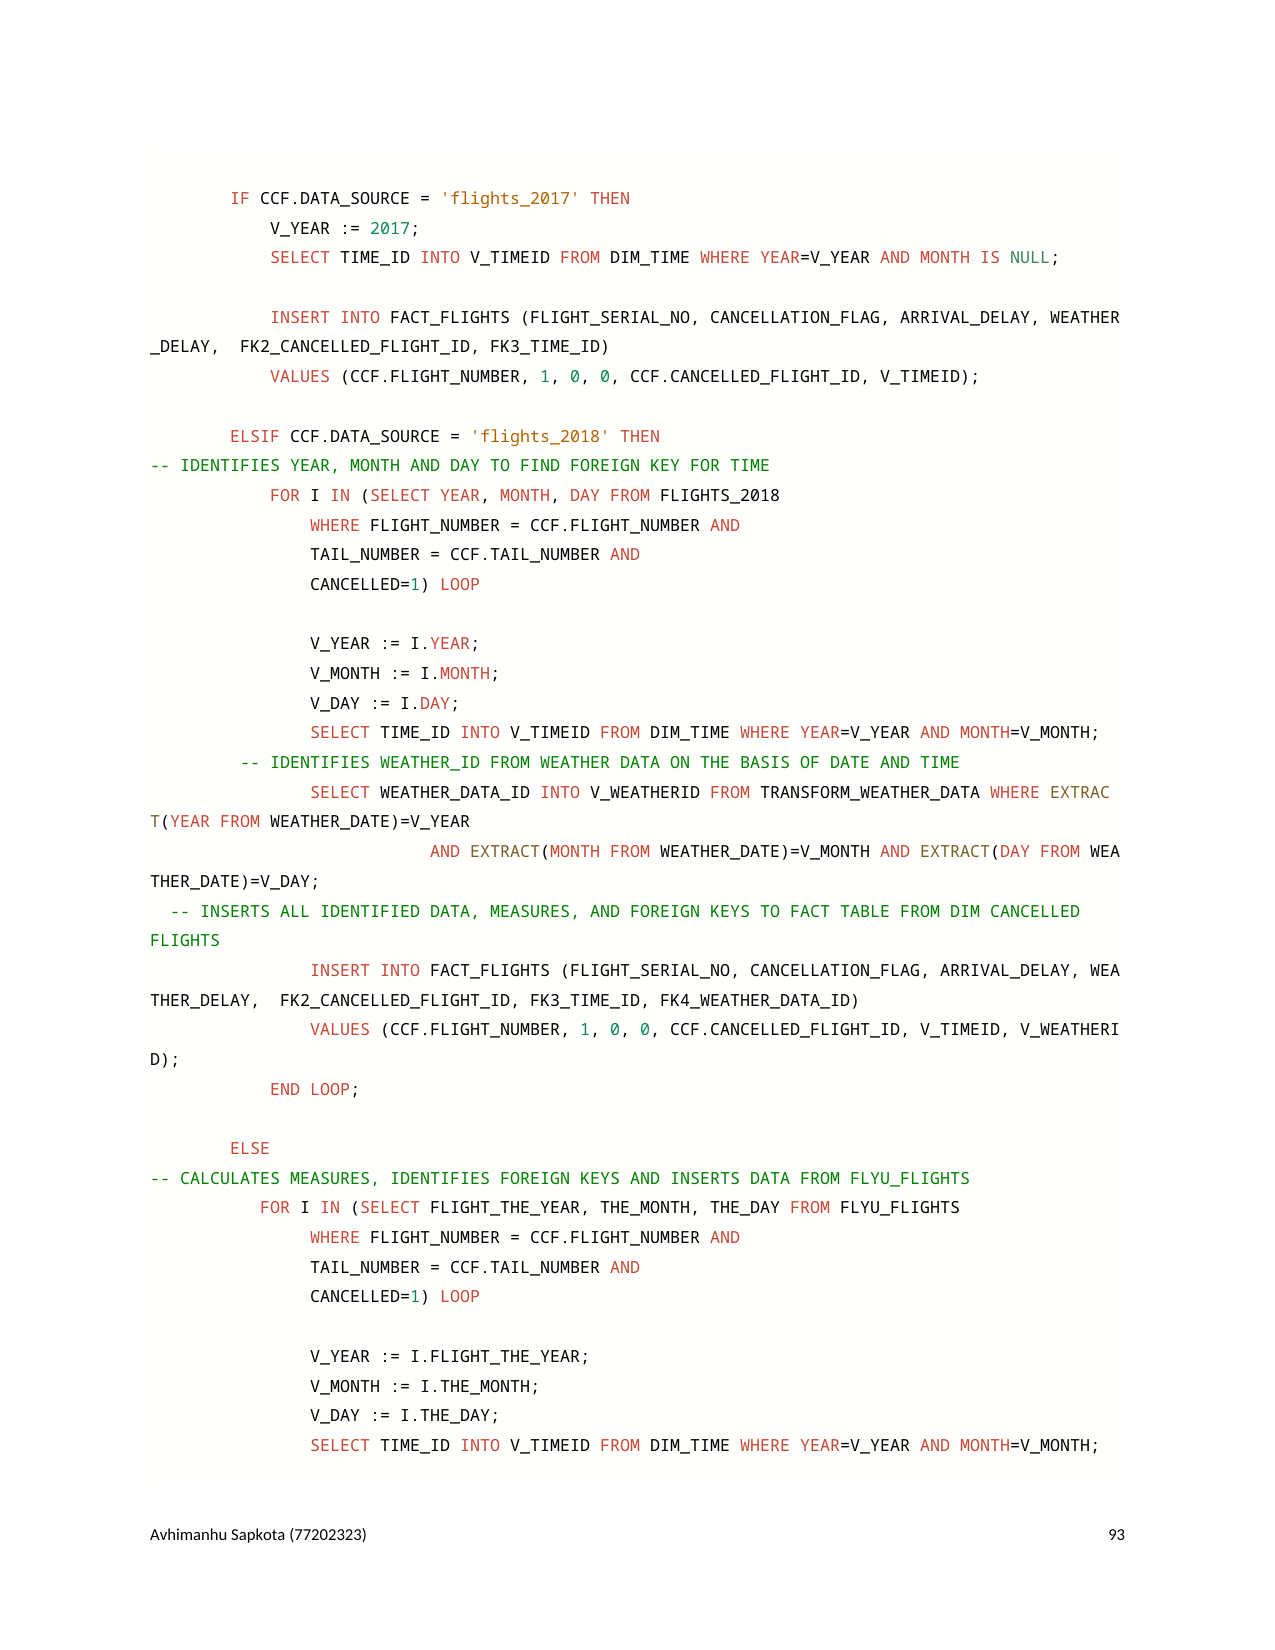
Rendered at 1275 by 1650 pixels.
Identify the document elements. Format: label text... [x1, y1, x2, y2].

text CANCELLED=1) LOOP [150, 566, 1125, 595]
text WHERE FLIGHT_NUMBER = CCF.FLIGHT_NUMBER AND [150, 506, 1125, 536]
text INSERT INTO FACT_FLIGHTS (FLIGHT_SERIAL_NO, CANCELLATION_FLAG, ARRIVAL_DELAY, WEATHER_DELAY, FK2_CANCELLED_FLIGHT_ID, FK3_TIME_ID, FK4_WEATHER_DATA_ID) [150, 952, 1125, 1011]
text V_YEAR := I.FLIGHT_THE_YEAR; [150, 1337, 1125, 1367]
text VALUES (CCF.FLIGHT_NUMBER, 1, 0, 0, CCF.CANCELLED_FLIGHT_ID, V_TIMEID, V_WEATHERID); [150, 1011, 1125, 1070]
text FOR I IN (SELECT FLIGHT_THE_YEAR, THE_MONTH, THE_DAY FROM FLYU_FLIGHTS [150, 1189, 1125, 1219]
text V_MONTH := I.THE_MONTH; [150, 1367, 1125, 1397]
text SELECT WEATHER_DATA_ID INTO V_WEATHERID FROM TRANSFORM_WEATHER_DATA WHERE EXTRACT(YEAR FROM WEATHER_DATE)=V_YEAR [150, 773, 1125, 833]
text SELECT TIME_ID INTO V_TIMEID FROM DIM_TIME WHERE YEAR=V_YEAR AND MONTH=V_MONTH; [150, 1427, 1125, 1456]
text VALUES (CCF.FLIGHT_NUMBER, 1, 0, 0, CCF.CANCELLED_FLIGHT_ID, V_TIMEID); [150, 358, 1125, 387]
text V_DAY := I.DAY; [150, 684, 1125, 714]
text V_MONTH := I.MONTH; [150, 655, 1125, 684]
text -- CALCULATES MEASURES, IDENTIFIES FOREIGN KEYS AND INSERTS DATA FROM FLYU_FLIGHTS [150, 1159, 1125, 1189]
text SELECT TIME_ID INTO V_TIMEID FROM DIM_TIME WHERE YEAR=V_YEAR AND MONTH IS NULL; [150, 239, 1125, 269]
text IF CCF.DATA_SOURCE = 'flights_2017' THEN [150, 180, 1125, 209]
text SELECT TIME_ID INTO V_TIMEID FROM DIM_TIME WHERE YEAR=V_YEAR AND MONTH=V_MONTH; [150, 714, 1125, 744]
text INSERT INTO FACT_FLIGHTS (FLIGHT_SERIAL_NO, CANCELLATION_FLAG, ARRIVAL_DELAY, WEATHER_DELAY, FK2_CANCELLED_FLIGHT_ID, FK3_TIME_ID) [150, 298, 1125, 358]
text -- IDENTIFIES WEATHER_ID FROM WEATHER DATA ON THE BASIS OF DATE AND TIME [150, 744, 1125, 773]
text -- IDENTIFIES YEAR, MONTH AND DAY TO FIND FOREIGN KEY FOR TIME [150, 447, 1125, 477]
text CANCELLED=1) LOOP [150, 1278, 1125, 1308]
text END LOOP; [150, 1070, 1125, 1100]
text AND EXTRACT(MONTH FROM WEATHER_DATE)=V_MONTH AND EXTRACT(DAY FROM WEATHER_DATE)=V_DAY; [150, 833, 1125, 892]
text V_YEAR := I.YEAR; [150, 625, 1125, 655]
text ELSIF CCF.DATA_SOURCE = 'flights_2018' THEN [150, 417, 1125, 447]
text TAIL_NUMBER = CCF.TAIL_NUMBER AND [150, 536, 1125, 566]
text ELSE [150, 1130, 1125, 1159]
text -- INSERTS ALL IDENTIFIED DATA, MEASURES, AND FOREIGN KEYS TO FACT TABLE FROM DIM CANCELLED FLIGHTS [150, 892, 1125, 952]
text V_YEAR := 2017; [150, 209, 1125, 239]
text FOR I IN (SELECT YEAR, MONTH, DAY FROM FLIGHTS_2018 [150, 477, 1125, 506]
text WHERE FLIGHT_NUMBER = CCF.FLIGHT_NUMBER AND [150, 1219, 1125, 1248]
text V_DAY := I.THE_DAY; [150, 1397, 1125, 1427]
text TAIL_NUMBER = CCF.TAIL_NUMBER AND [150, 1248, 1125, 1278]
